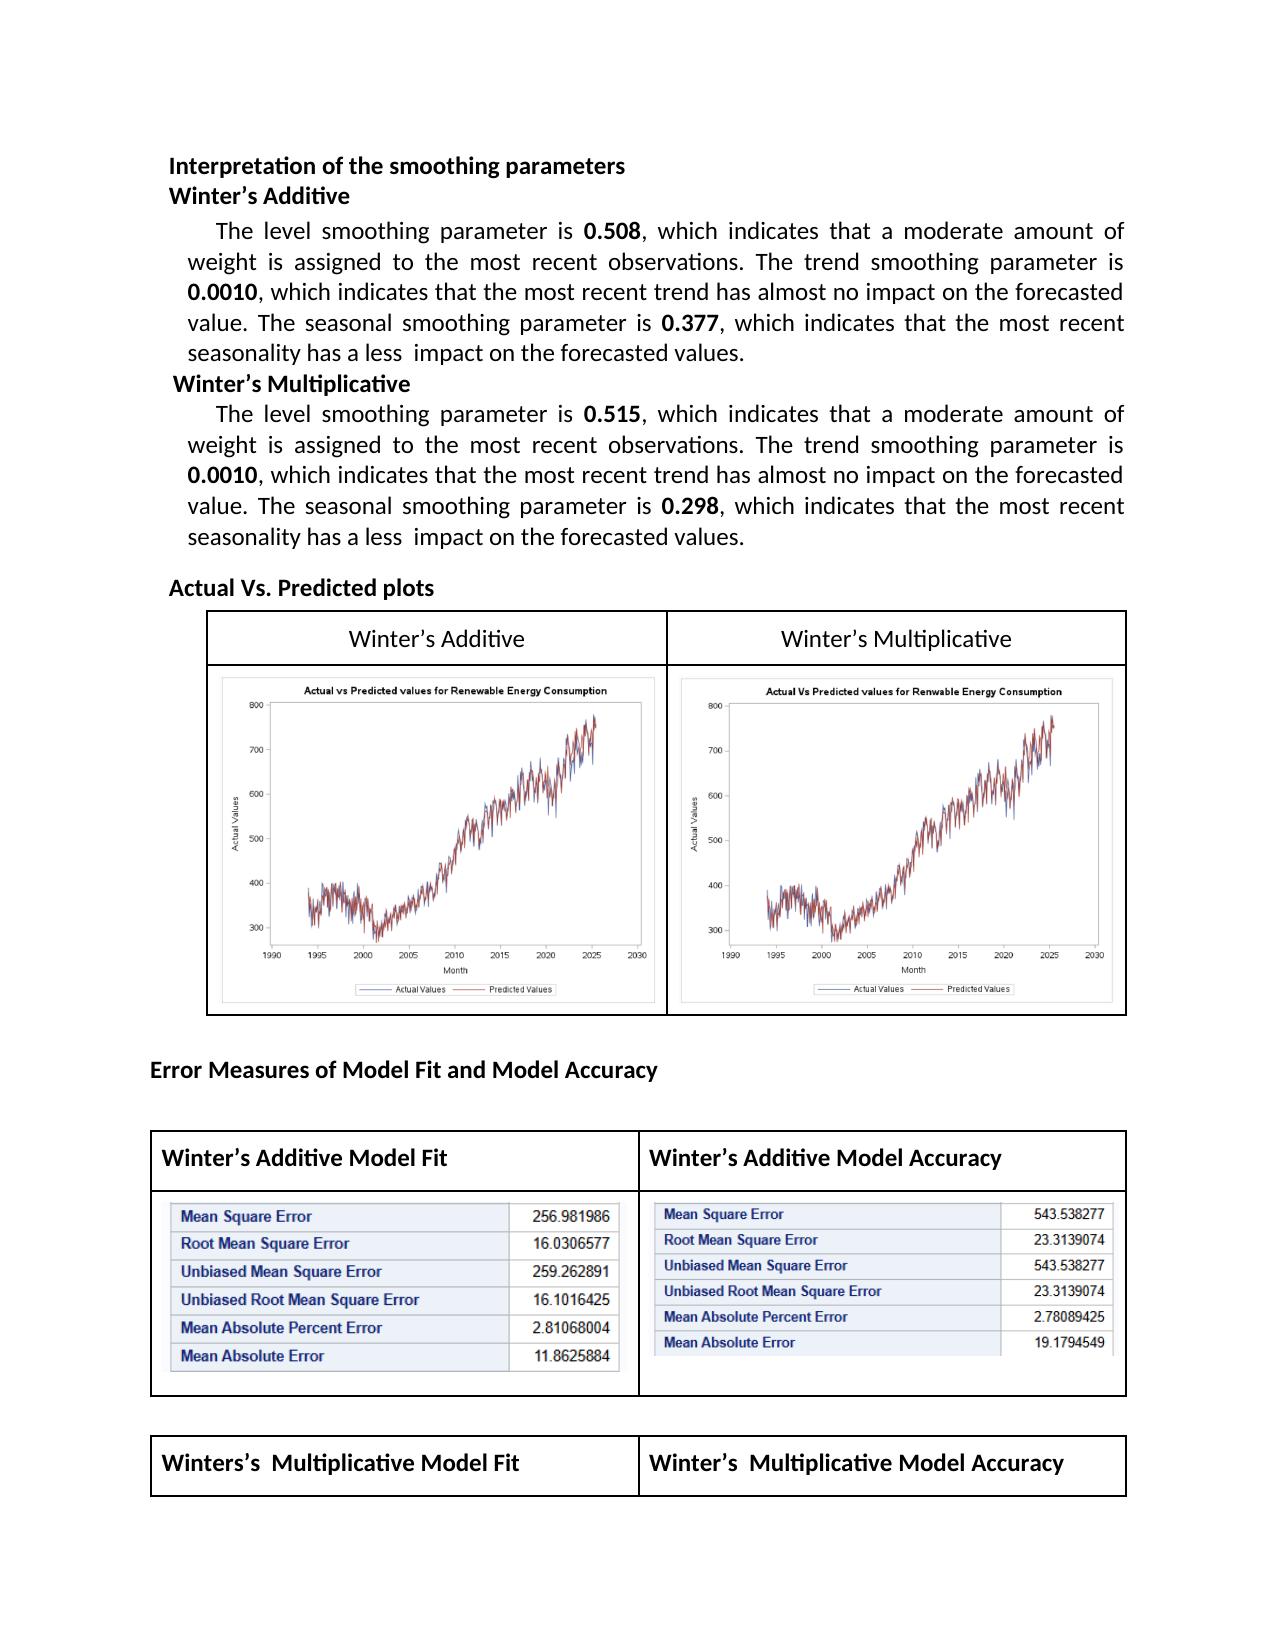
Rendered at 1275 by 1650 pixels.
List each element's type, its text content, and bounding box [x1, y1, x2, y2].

table_cell [208, 666, 666, 1014]
table_header Winter’s Multiplicative Model Accuracy [640, 1437, 1125, 1495]
picture [678, 676, 1115, 1004]
text The level smoothing parameter is 0.508, which indicates that a moderate amount of weight is assigned to the most recent observations. The trend smoothing parameter is 0.0010, which indicates that the most recent trend has almost no impact on the forecasted value. The seasonal smoothing parameter is 0.377, which indicates that the most recent seasonality has a less impact on the forecasted values. [187, 216, 1125, 368]
text Error Measures of Model Fit and Model Accuracy [150, 1054, 1125, 1084]
picture [161, 1202, 628, 1372]
table_header Winters’s Multiplicative Model Fit [152, 1437, 638, 1495]
text Interpretation of the smoothing parameters [150, 150, 1125, 181]
table_header Winter’s Additive Model Fit [152, 1132, 638, 1190]
table_cell [152, 1192, 638, 1395]
text Winter’s Multiplicative [150, 368, 1125, 399]
text The level smoothing parameter is 0.515, which indicates that a moderate amount of weight is assigned to the most recent observations. The trend smoothing parameter is 0.0010, which indicates that the most recent trend has almost no impact on the forecasted value. The seasonal smoothing parameter is 0.298, which indicates that the most recent seasonality has a less impact on the forecasted values. [187, 399, 1125, 551]
table_header Winter’s Multiplicative [668, 612, 1125, 664]
picture [219, 676, 655, 1004]
table_header Winter’s Additive [208, 612, 666, 664]
table_header Winter’s Additive Model Accuracy [640, 1132, 1125, 1190]
table_cell [668, 666, 1125, 1014]
text Winter’s Additive [150, 181, 1125, 211]
table_cell [640, 1192, 1125, 1395]
text Actual Vs. Predicted plots [169, 572, 1125, 603]
picture [648, 1202, 1119, 1356]
